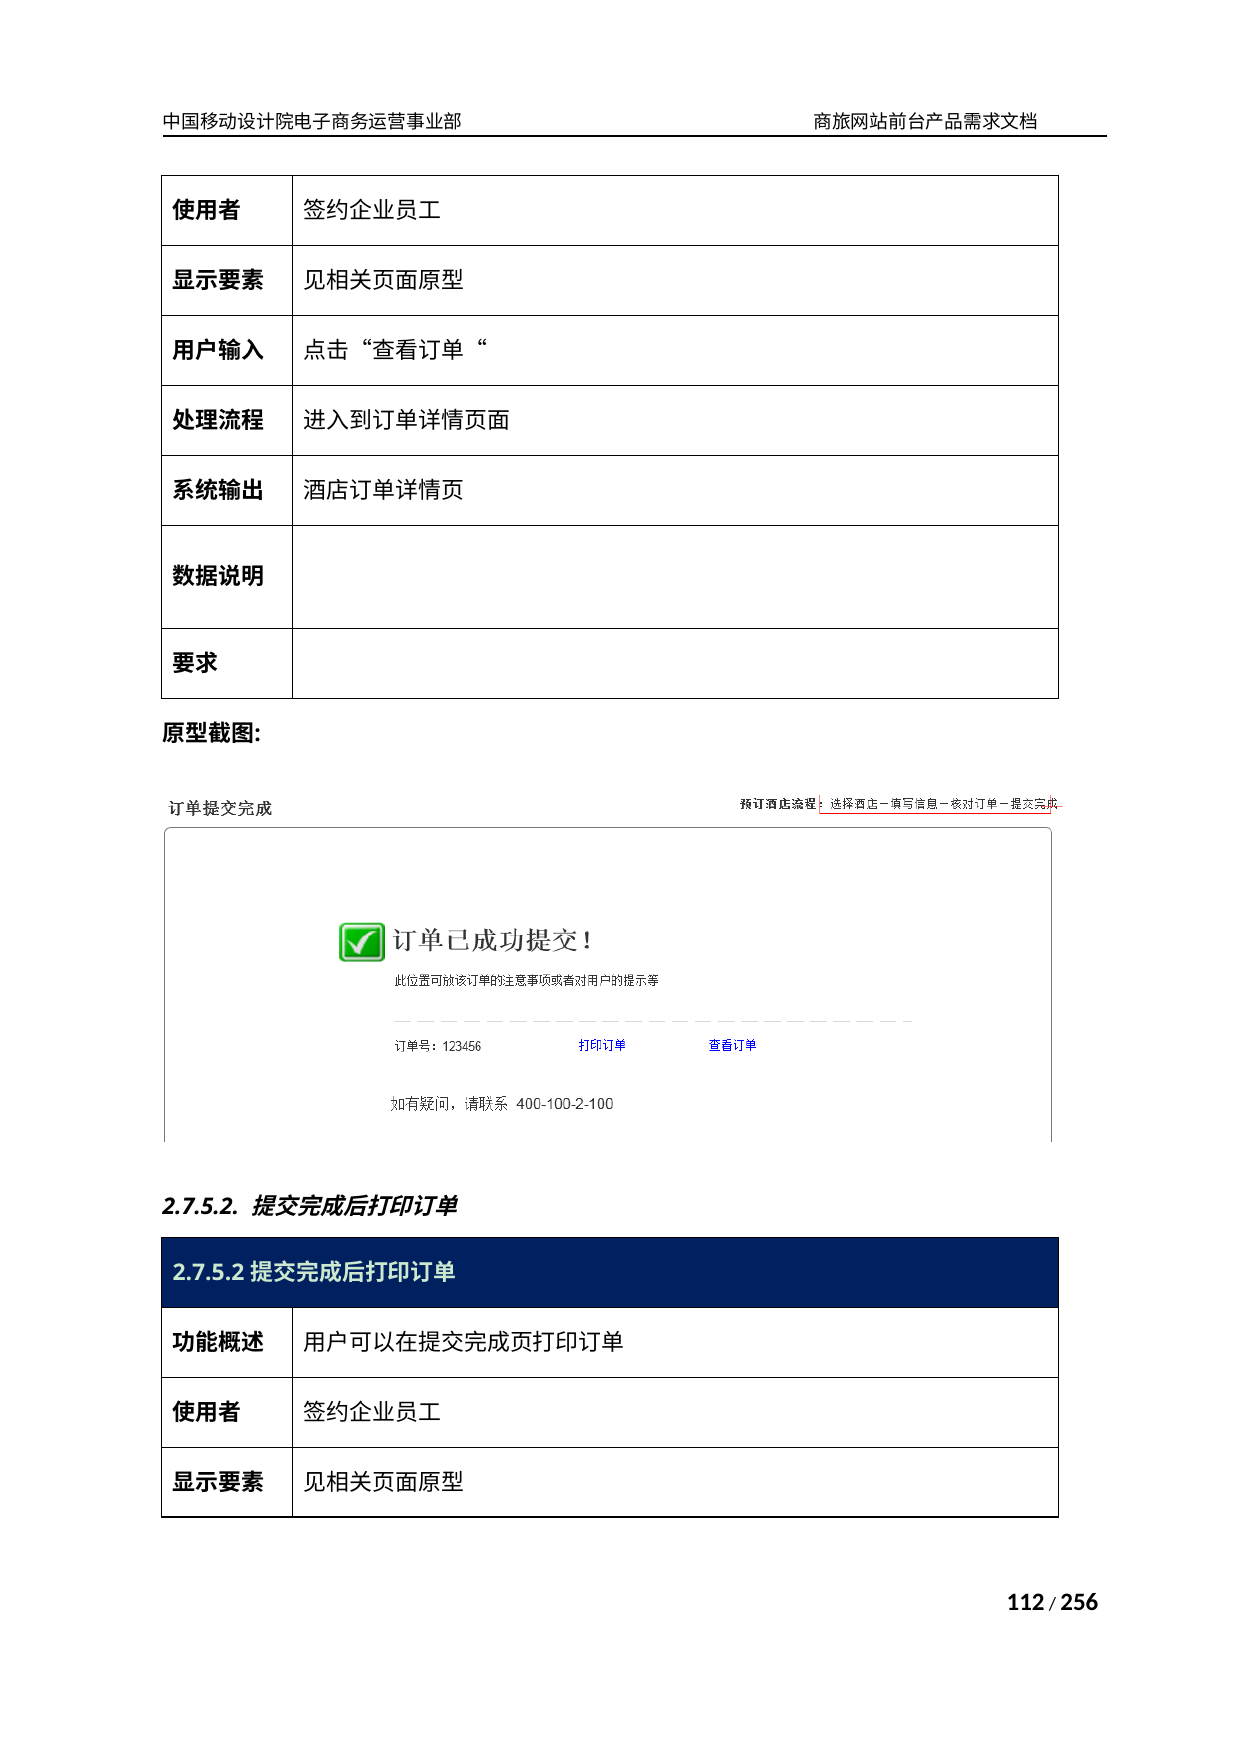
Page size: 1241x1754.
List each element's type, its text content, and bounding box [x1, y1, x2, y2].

table_header 2.7.5.2 提交完成后打印订单 [162, 1238, 1058, 1307]
table_cell 签约企业员工 [293, 1378, 1058, 1447]
table_cell 数据说明 [162, 526, 292, 628]
picture [162, 795, 1063, 1142]
table_cell 使用者 [162, 176, 292, 245]
table_cell 功能概述 [162, 1308, 292, 1377]
table_cell [293, 526, 1058, 628]
table_cell 进入到订单详情页面 [293, 386, 1058, 454]
table_cell 点击“查看订单“ [293, 316, 1058, 385]
table_cell 酒店订单详情页 [293, 456, 1058, 524]
table_cell 见相关页面原型 [293, 1448, 1058, 1516]
table_cell 显示要素 [162, 1448, 292, 1516]
text 原型截图: [162, 698, 1107, 763]
table_cell 见相关页面原型 [293, 246, 1058, 315]
table_cell 要求 [162, 629, 292, 697]
table_cell 系统输出 [162, 456, 292, 524]
table_cell 显示要素 [162, 246, 292, 315]
table_cell 签约企业员工 [293, 176, 1058, 245]
table_cell 处理流程 [162, 386, 292, 454]
subtitle 提交完成后打印订单 [162, 1172, 1107, 1237]
table_cell 使用者 [162, 1378, 292, 1447]
table_cell 用户可以在提交完成页打印订单 [293, 1308, 1058, 1377]
table_cell [293, 629, 1058, 697]
table_cell 用户输入 [162, 316, 292, 385]
